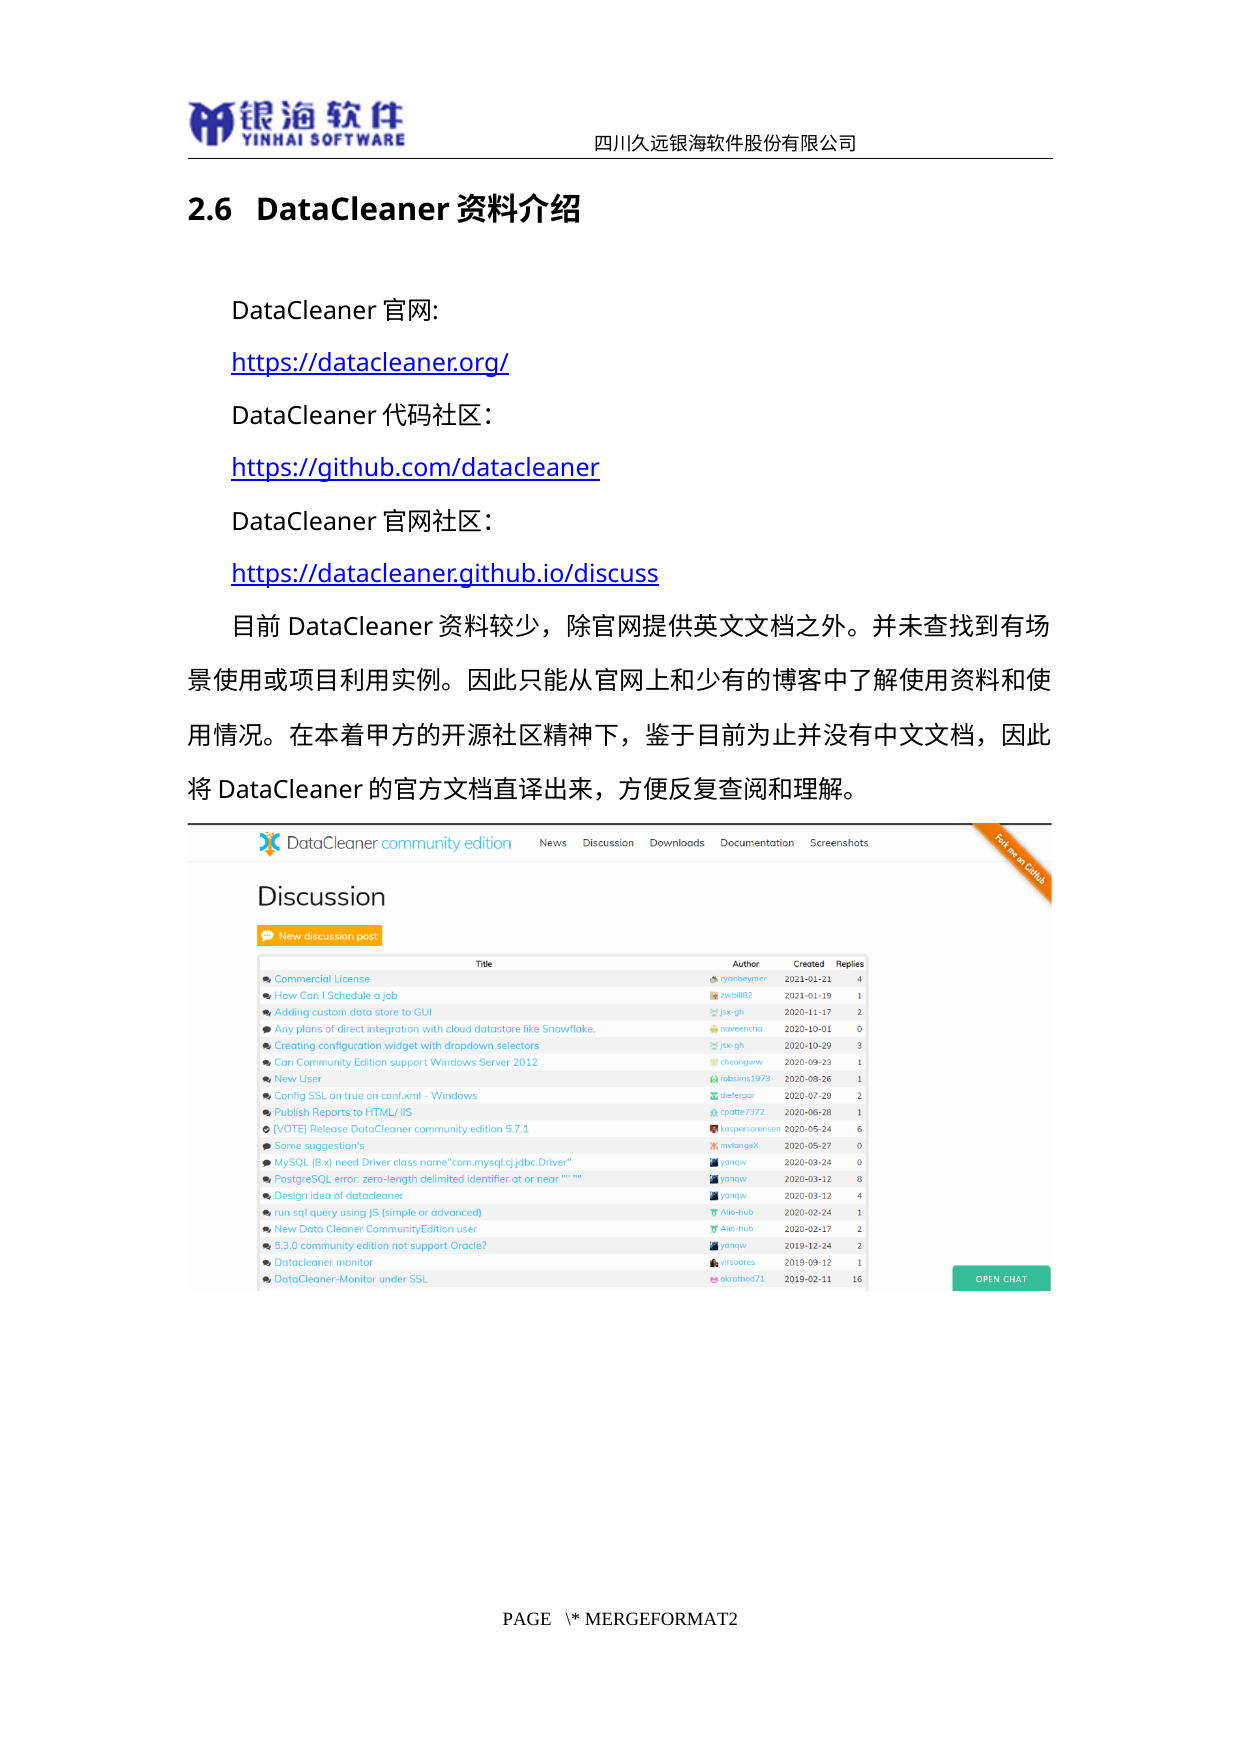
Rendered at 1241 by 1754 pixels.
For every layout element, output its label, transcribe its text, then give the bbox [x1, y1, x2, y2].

text https://github.com/datacleaner [187, 450, 1053, 484]
text DataCleaner代码社区： [187, 396, 1053, 432]
text DataCleaner官网社区： [187, 501, 1053, 537]
subtitle DataCleaner资料介绍 [187, 184, 1053, 230]
text DataCleaner官网: [187, 290, 1053, 326]
text https://datacleaner.github.io/discuss [187, 555, 1053, 589]
picture [187, 88, 412, 150]
text 目前DataCleaner资料较少，除官网提供英文文档之外。并未查找到有场景使用或项目利用实例。因此只能从官网上和少有的博客中了解使用资料和使用情况。在本着甲方的开源社区精神下，鉴于目前为止并没有中文文档，因此将DataCleaner的官方文档直译出来，方便反复查阅和理解。 [187, 606, 1053, 806]
text https://datacleaner.org/ [187, 344, 1053, 379]
picture [187, 823, 1052, 1291]
